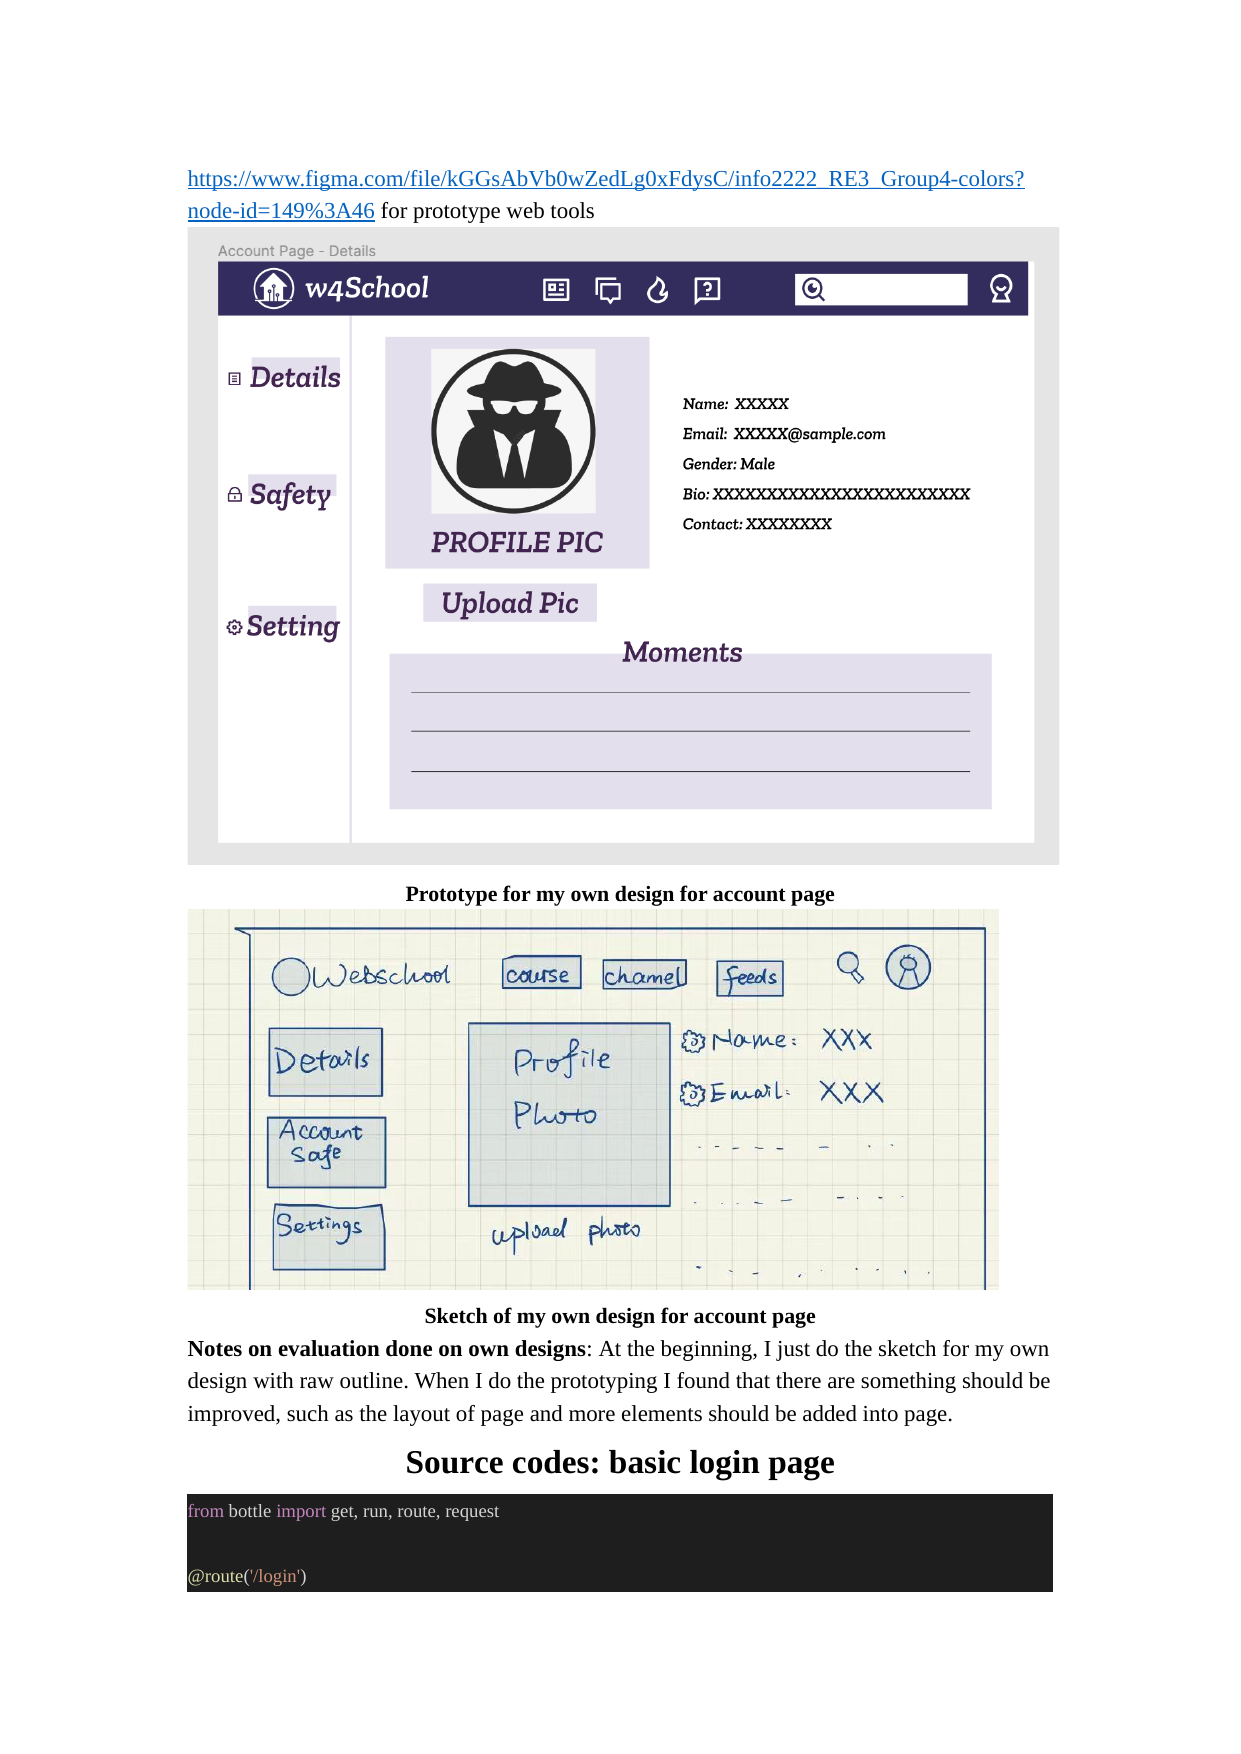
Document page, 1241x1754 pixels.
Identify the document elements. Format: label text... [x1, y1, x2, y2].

text https://www.figma.com/file/kGGsAbVb0wZedLg0xFdysC/info2222_RE3_Group4-colors?node-id=149%3A46 for prototype web tools [187, 162, 1053, 227]
text Source codes: basic login page [187, 1429, 1053, 1494]
picture [187, 227, 1060, 865]
text @route('/login') [187, 1559, 1053, 1592]
text Prototype for my own design for account page [187, 877, 1053, 909]
text Notes on evaluation done on own designs: At the beginning, I just do the sketch for my own design with raw outline. When I do the prototyping I found that there are something should be improved, such as the layout of page and more elements should be added into page. [187, 1332, 1053, 1429]
picture [187, 909, 999, 1290]
text Sketch of my own design for account page [187, 1299, 1053, 1332]
text from bottle import get, run, route, request [187, 1494, 1053, 1527]
